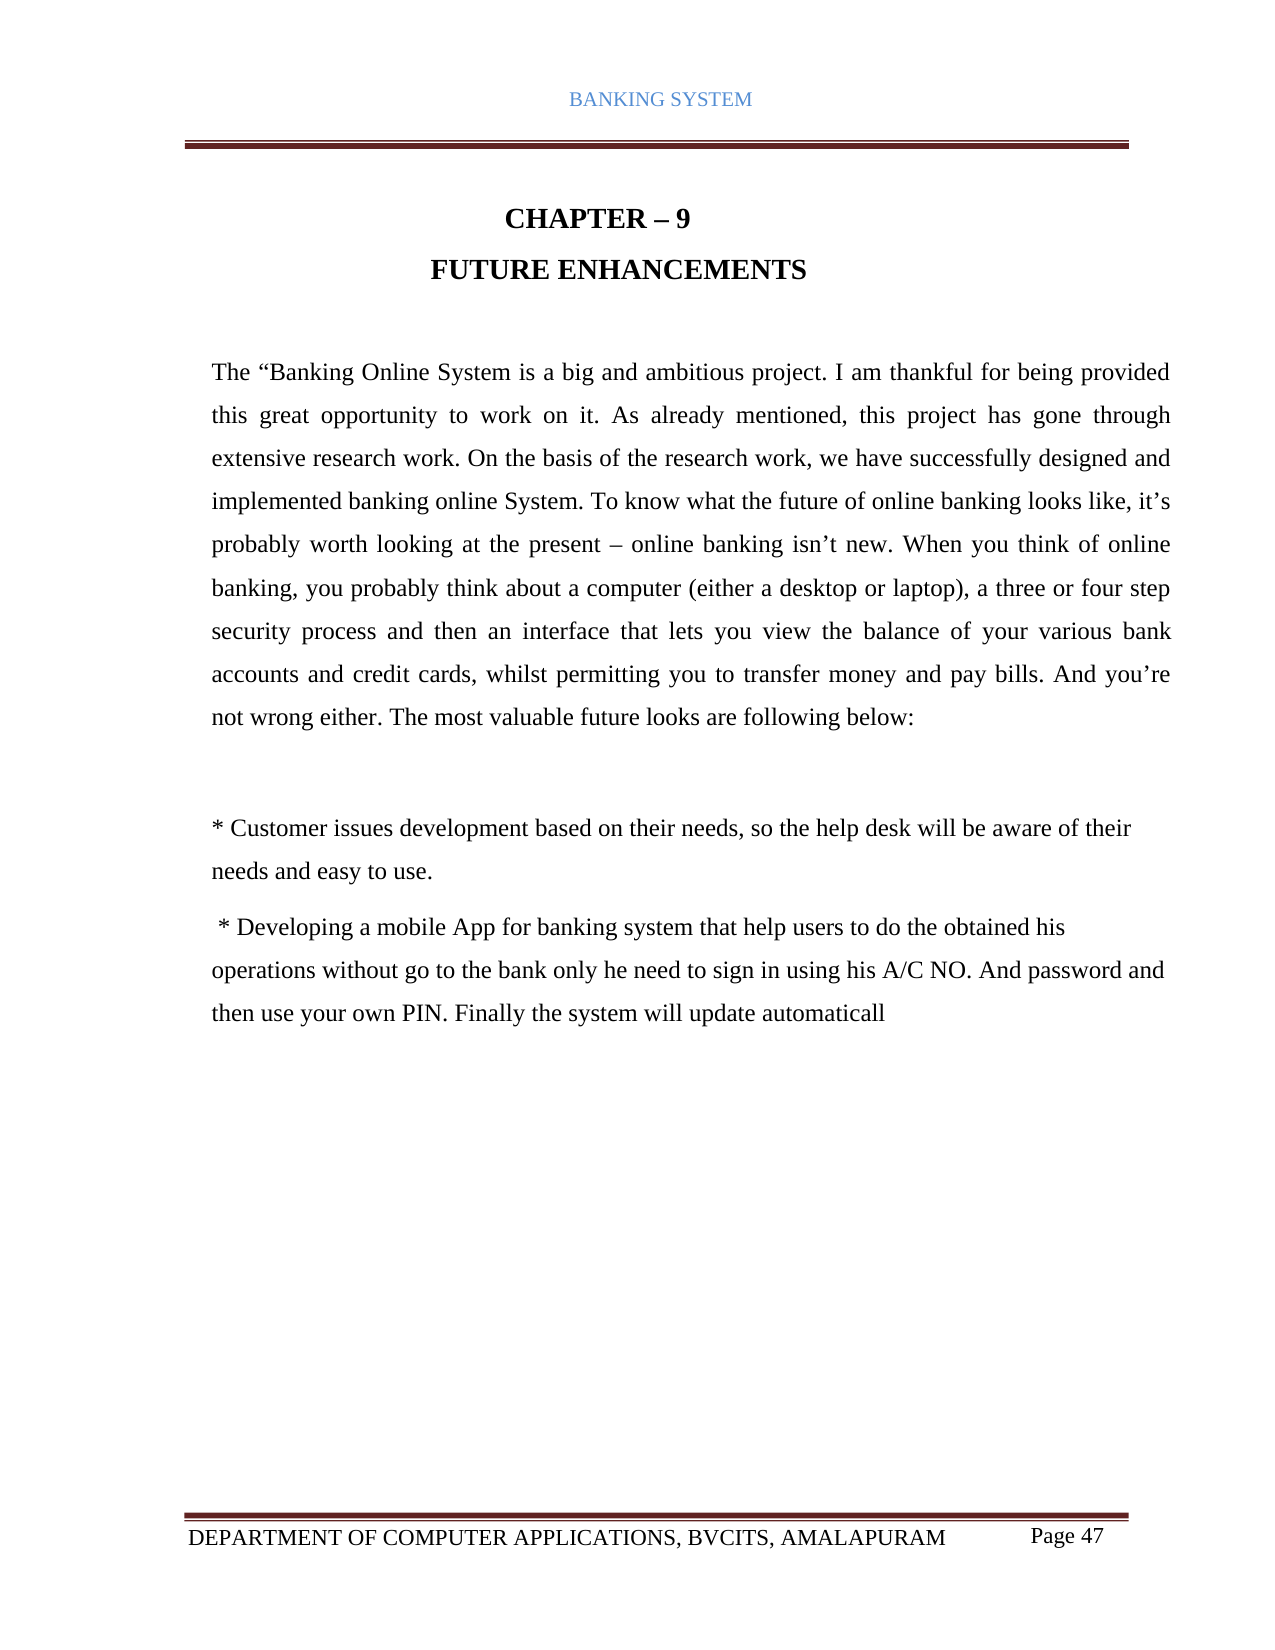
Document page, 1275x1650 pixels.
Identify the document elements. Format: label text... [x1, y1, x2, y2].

text The “Banking Online System is a big and ambitious project. I am thankful for being provided this great opportunity to work on it. As already mentioned, this project has gone through extensive research work. On the basis of the research work, we have successfully designed and implemented banking online System. To know what the future of online banking looks like, it’s probably worth looking at the present – online banking isn’t new. When you think of online banking, you probably think about a computer (either a desktop or laptop), a three or four step security process and then an interface that lets you view the balance of your various bank accounts and credit cards, whilst permitting you to transfer money and pay bills. And you’re not wrong either. The most valuable future looks are following below: [211, 357, 1172, 731]
subtitle CHAPTER – 9 FUTURE ENHANCEMENTS [430, 202, 808, 286]
text * Developing a mobile App for banking system that help users to do the obtained his operations without go to the bank only he need to sign in using his A/C NO. And password and then use your own PIN. Finally the system will update automaticall [211, 912, 1172, 1027]
text * Customer issues development based on their needs, so the help desk will be aware of their needs and easy to use. [211, 813, 1172, 885]
